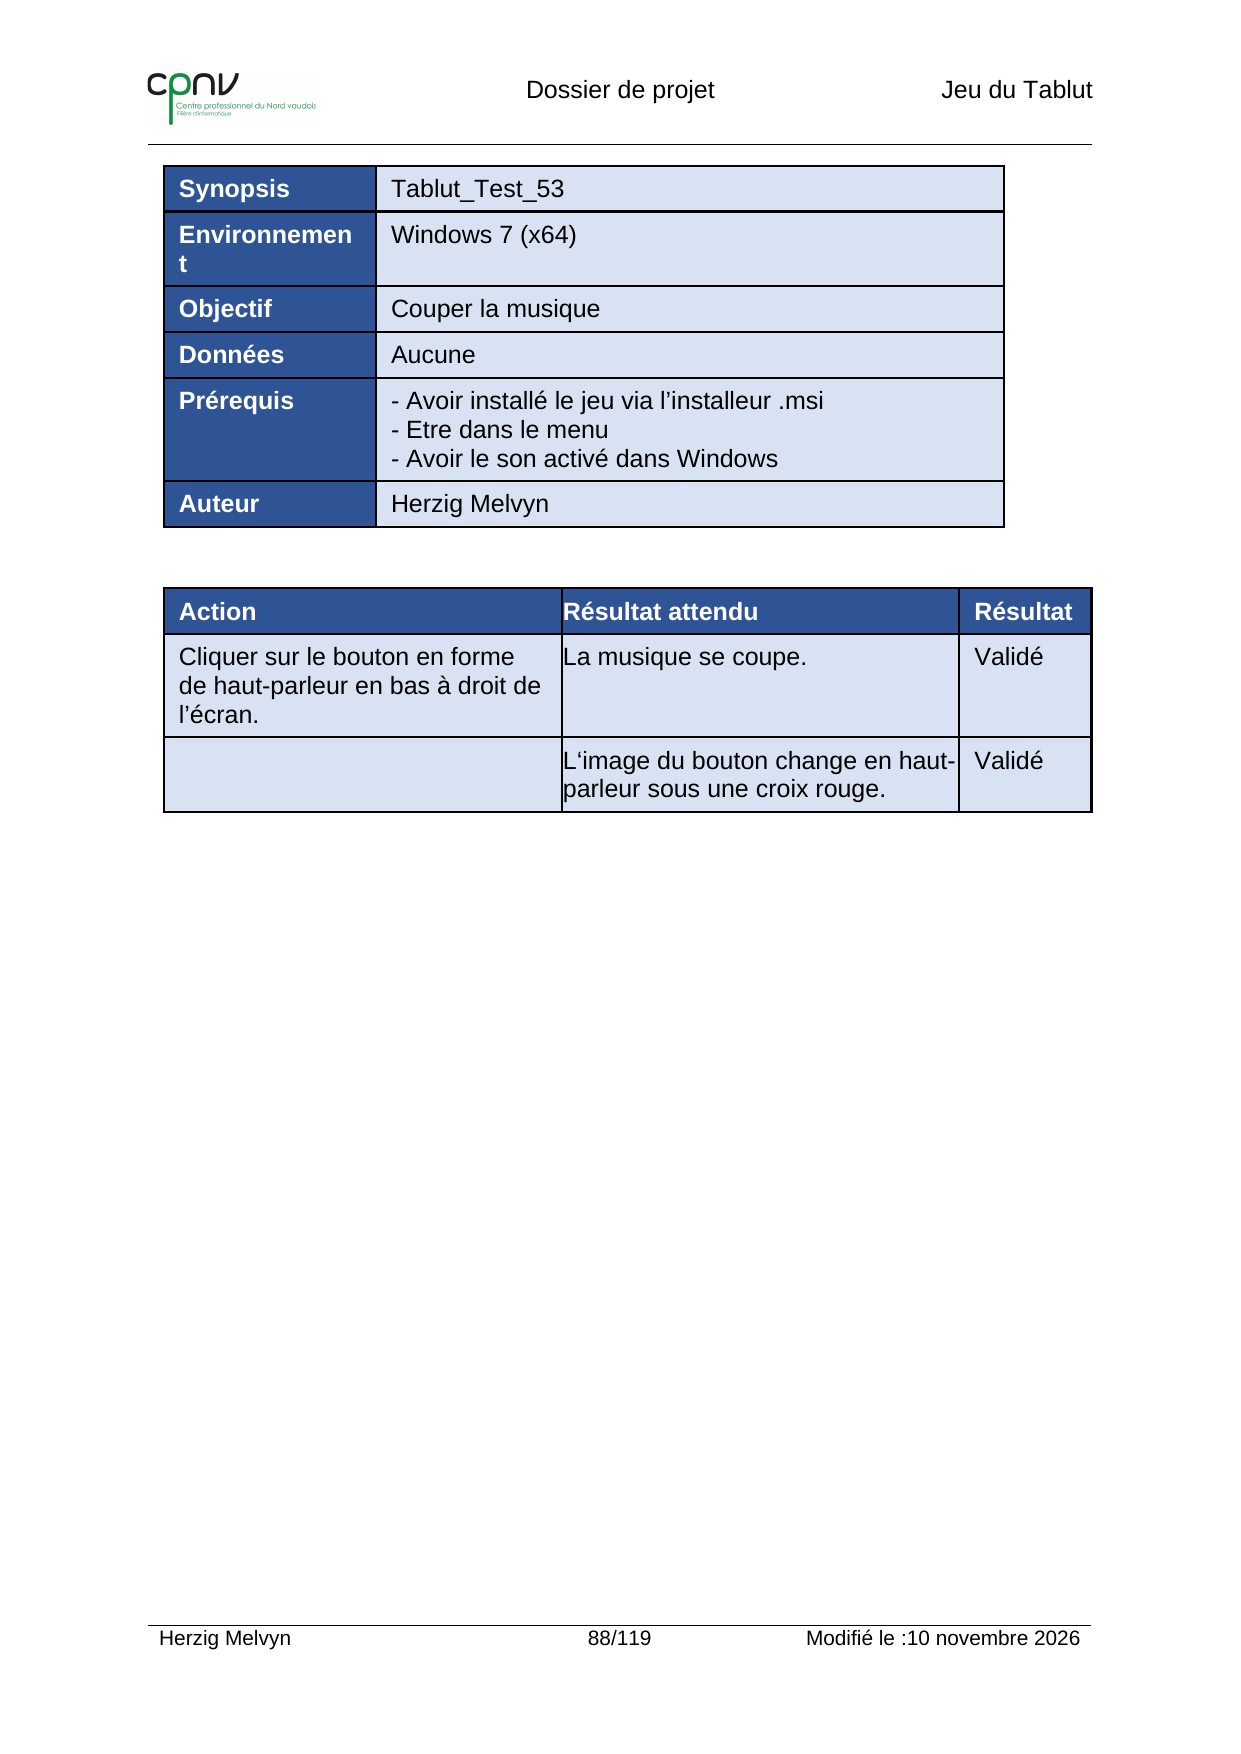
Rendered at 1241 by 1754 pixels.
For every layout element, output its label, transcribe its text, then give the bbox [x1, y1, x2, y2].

table_cell Cliquer sur le bouton en forme de haut-parleur en bas à droit de l’écran. [165, 635, 561, 736]
table_cell L‘image du bouton change en haut-parleur sous une croix rouge. [563, 738, 958, 811]
table_cell Validé [960, 738, 1090, 811]
table_cell Objectif [165, 287, 375, 331]
table_cell Auteur [165, 482, 375, 526]
table_cell Couper la musique [377, 287, 1003, 331]
table_cell Herzig Melvyn [377, 482, 1003, 526]
table_header Tablut_Test_53 [377, 167, 1003, 210]
table_cell [165, 738, 561, 811]
table_cell - Avoir installé le jeu via l’installeur .msi - Etre dans le menu - Avoir le son activé dans Windows [377, 379, 1003, 480]
table_header Résultat [960, 589, 1090, 633]
table_cell Environnement [165, 213, 375, 285]
table_cell Windows 7 (x64) [377, 213, 1003, 285]
table_cell La musique se coupe. [563, 635, 958, 736]
table_cell Données [165, 333, 375, 377]
table_cell Prérequis [165, 379, 375, 480]
table_header Synopsis [165, 167, 375, 210]
table_cell Validé [960, 635, 1090, 736]
table_header Action [165, 589, 561, 633]
table_header Résultat attendu [563, 589, 958, 633]
table_cell Aucune [377, 333, 1003, 377]
picture [147, 73, 316, 125]
